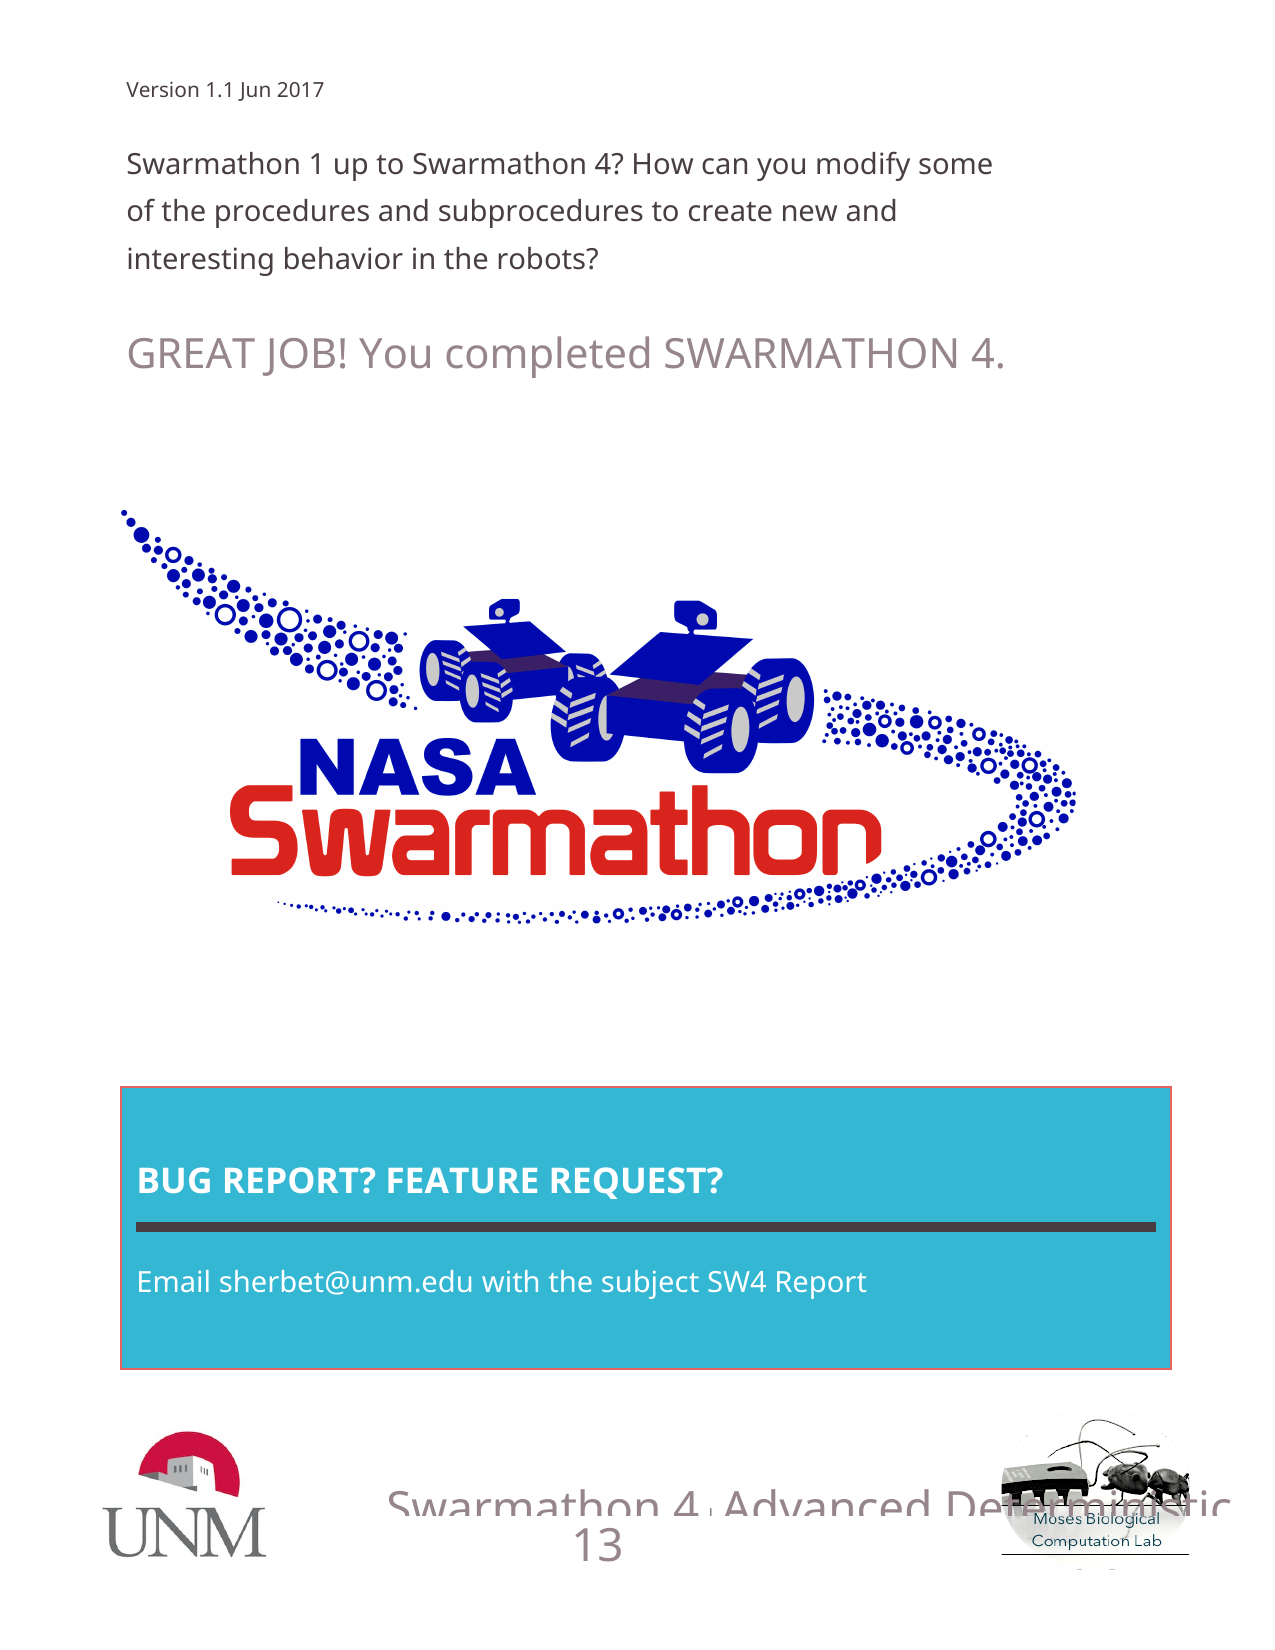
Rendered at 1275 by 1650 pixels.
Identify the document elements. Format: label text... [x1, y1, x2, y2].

picture [101, 1430, 267, 1558]
picture [1001, 1410, 1190, 1570]
text GREAT JOB! You completed SWARMATHON 4. [126, 323, 1020, 380]
picture [121, 510, 1076, 924]
